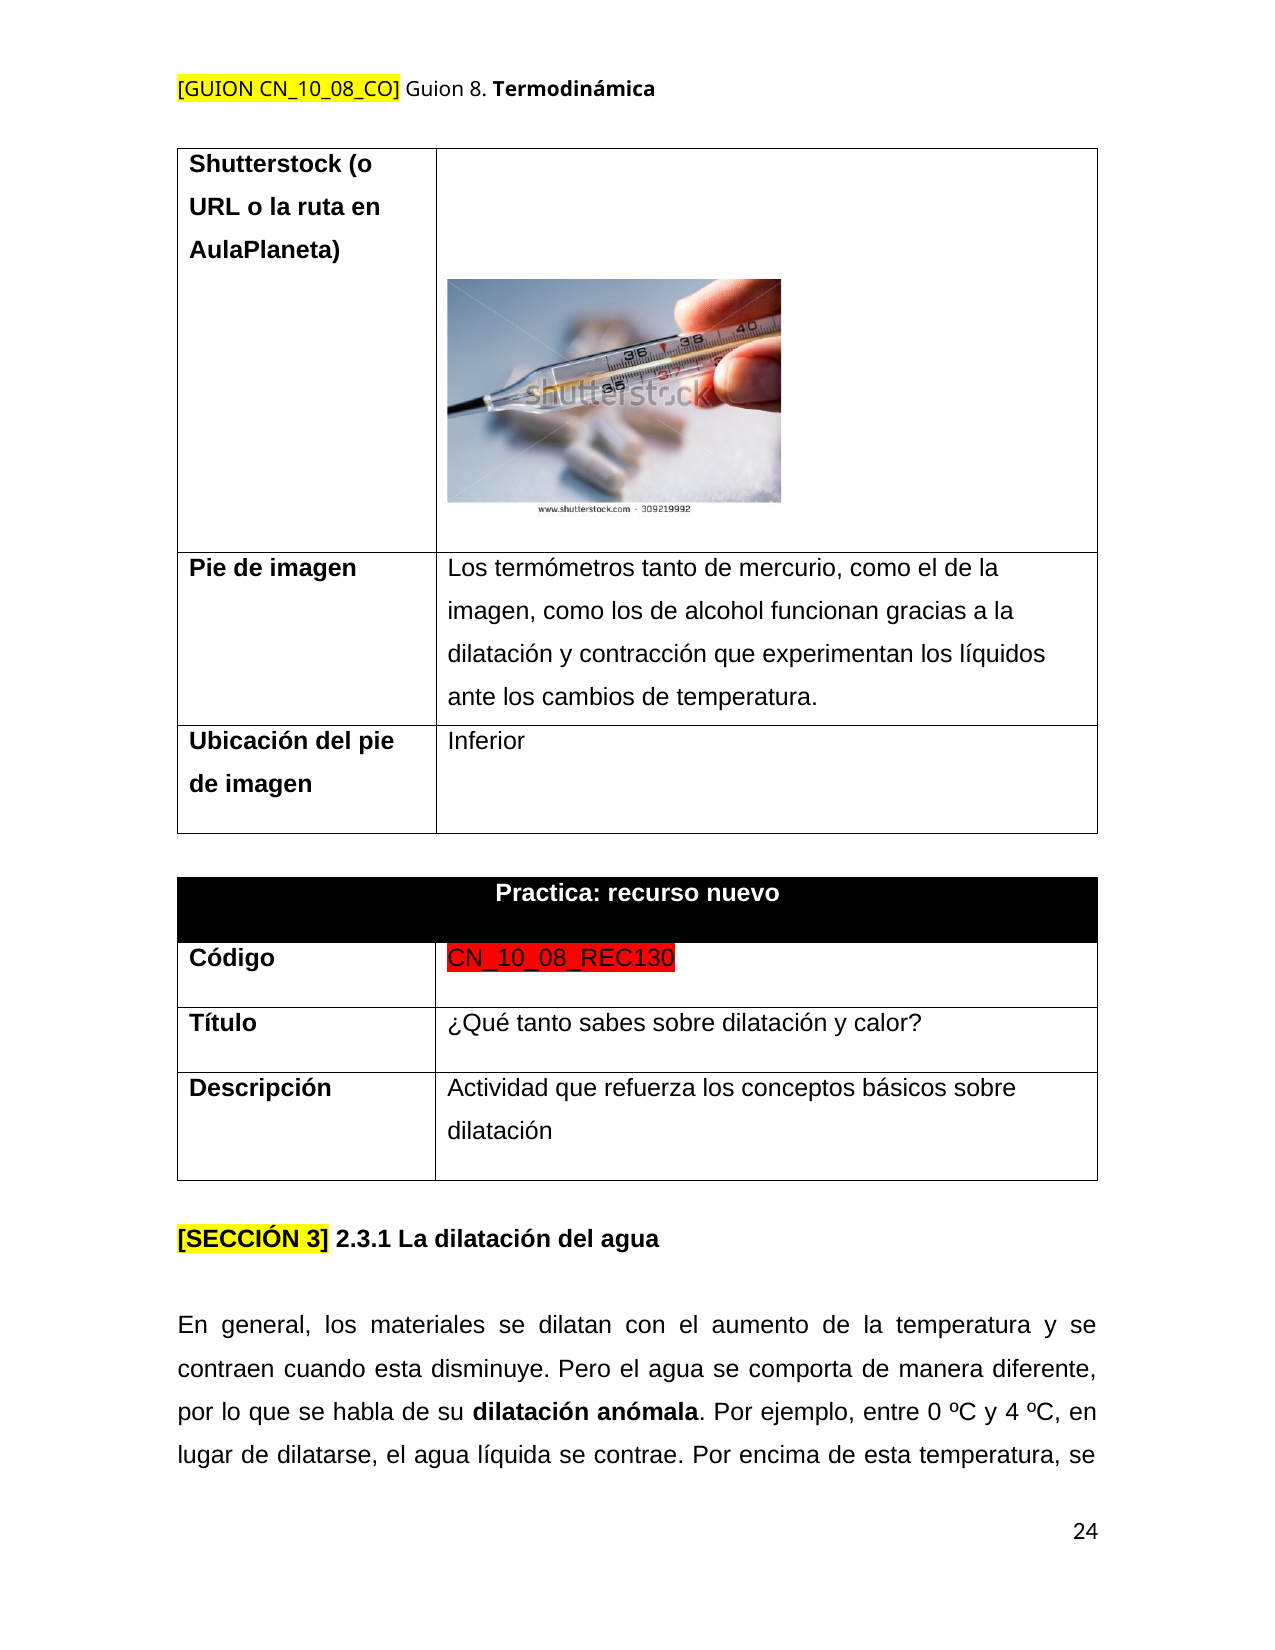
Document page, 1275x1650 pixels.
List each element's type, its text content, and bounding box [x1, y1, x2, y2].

table_cell ¿Qué tanto sabes sobre dilatación y calor? [436, 1008, 1097, 1072]
table_cell Código [178, 943, 435, 1007]
table_header Practica: recurso nuevo [178, 878, 1097, 942]
table_cell Actividad que refuerza los conceptos básicos sobre dilatación [436, 1073, 1097, 1180]
picture [447, 279, 782, 517]
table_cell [178, 149, 436, 552]
table_cell Descripción [178, 1073, 435, 1180]
table_cell Los termómetros tanto de mercurio, como el de la imagen, como los de alcohol funcionan gracias a la dilatación y contracción que experimentan los líquidos ante los cambios de temperatura. [437, 553, 1097, 725]
table_cell Ubicación del pie de imagen [178, 726, 436, 833]
table_cell Pie de imagen [178, 553, 436, 725]
table_cell Título [178, 1008, 435, 1072]
table_cell CN_10_08_REC130 [436, 943, 1097, 1007]
table_cell 309219992 [437, 149, 1097, 552]
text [177, 1310, 1098, 1468]
table_cell Inferior [437, 726, 1097, 833]
text [SECCIÓN 3] 2.3.1 La dilatación del agua [329, 1224, 1098, 1253]
